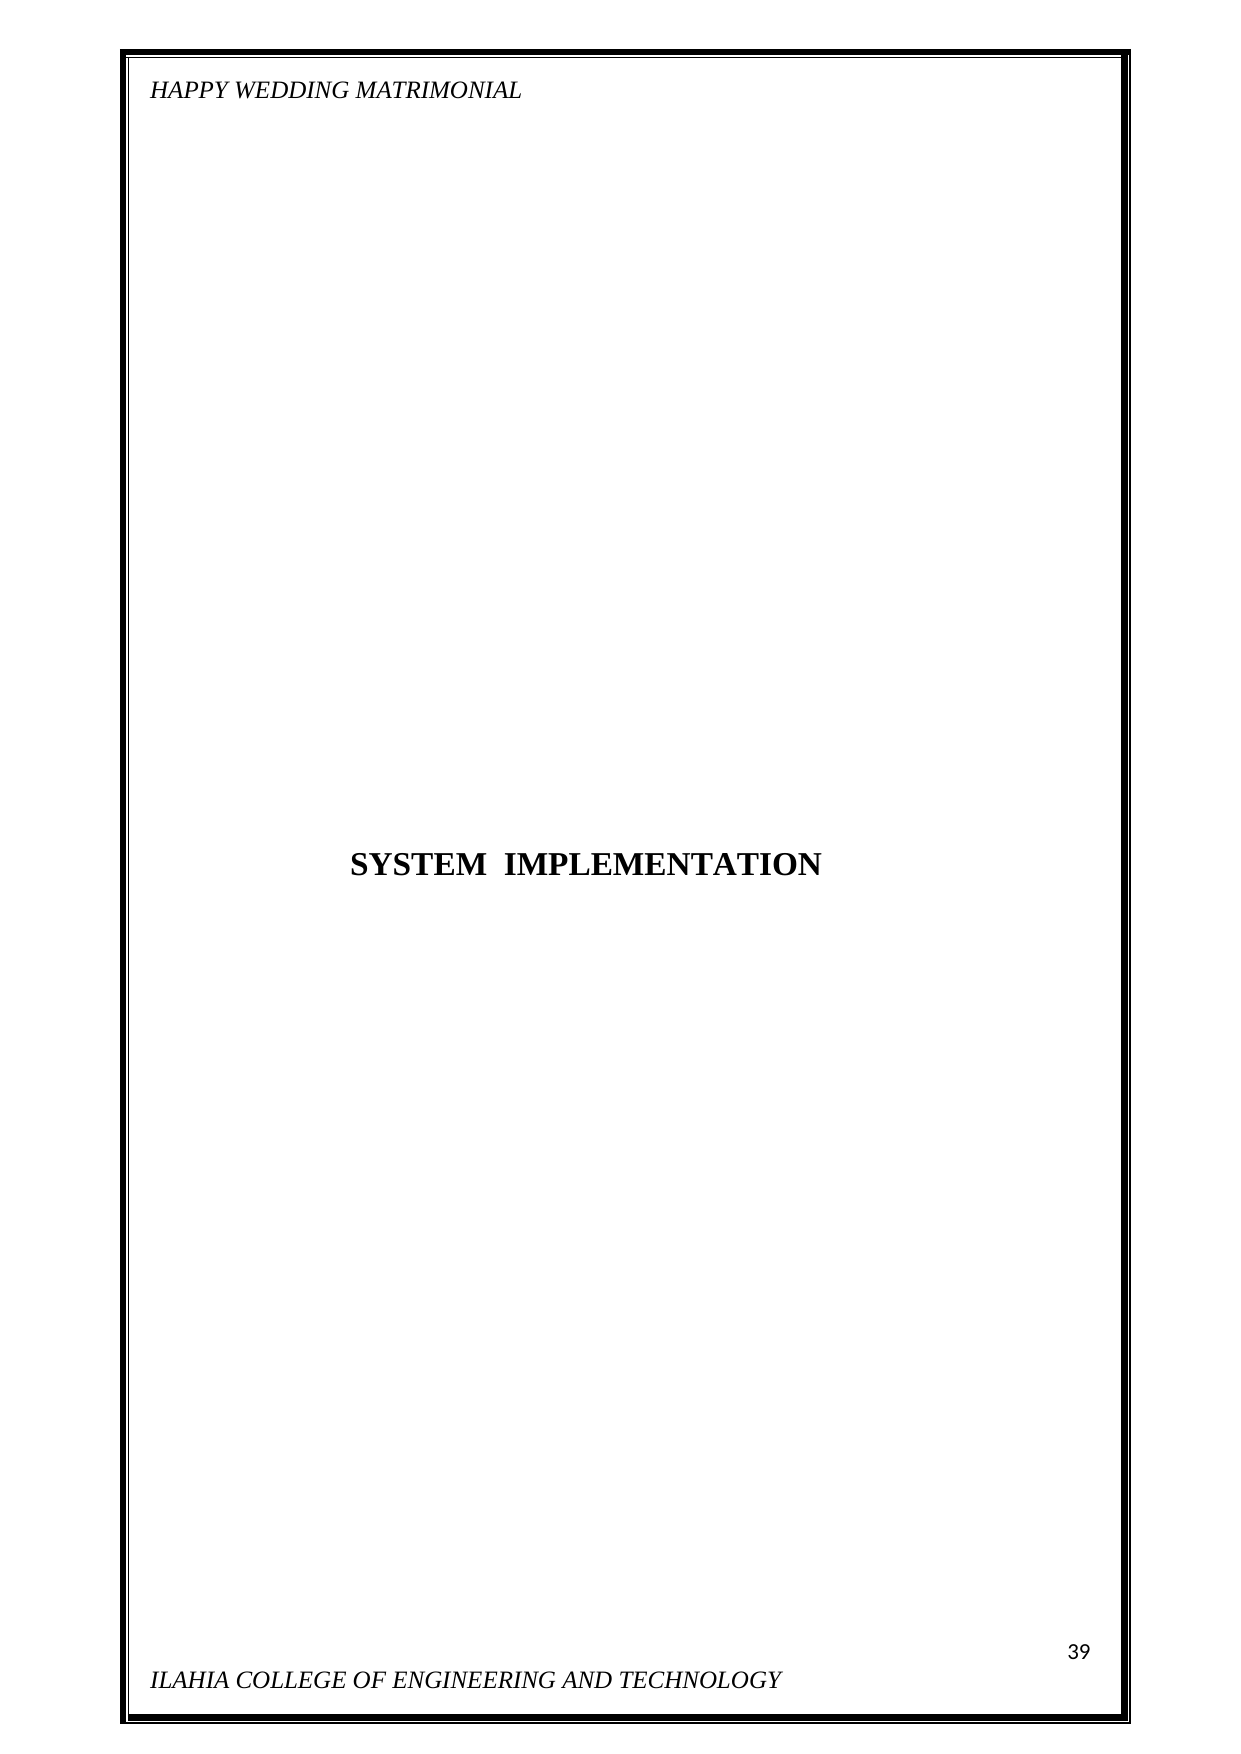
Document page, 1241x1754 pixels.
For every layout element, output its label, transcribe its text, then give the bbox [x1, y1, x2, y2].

text SYSTEM IMPLEMENTATION [150, 844, 1090, 882]
